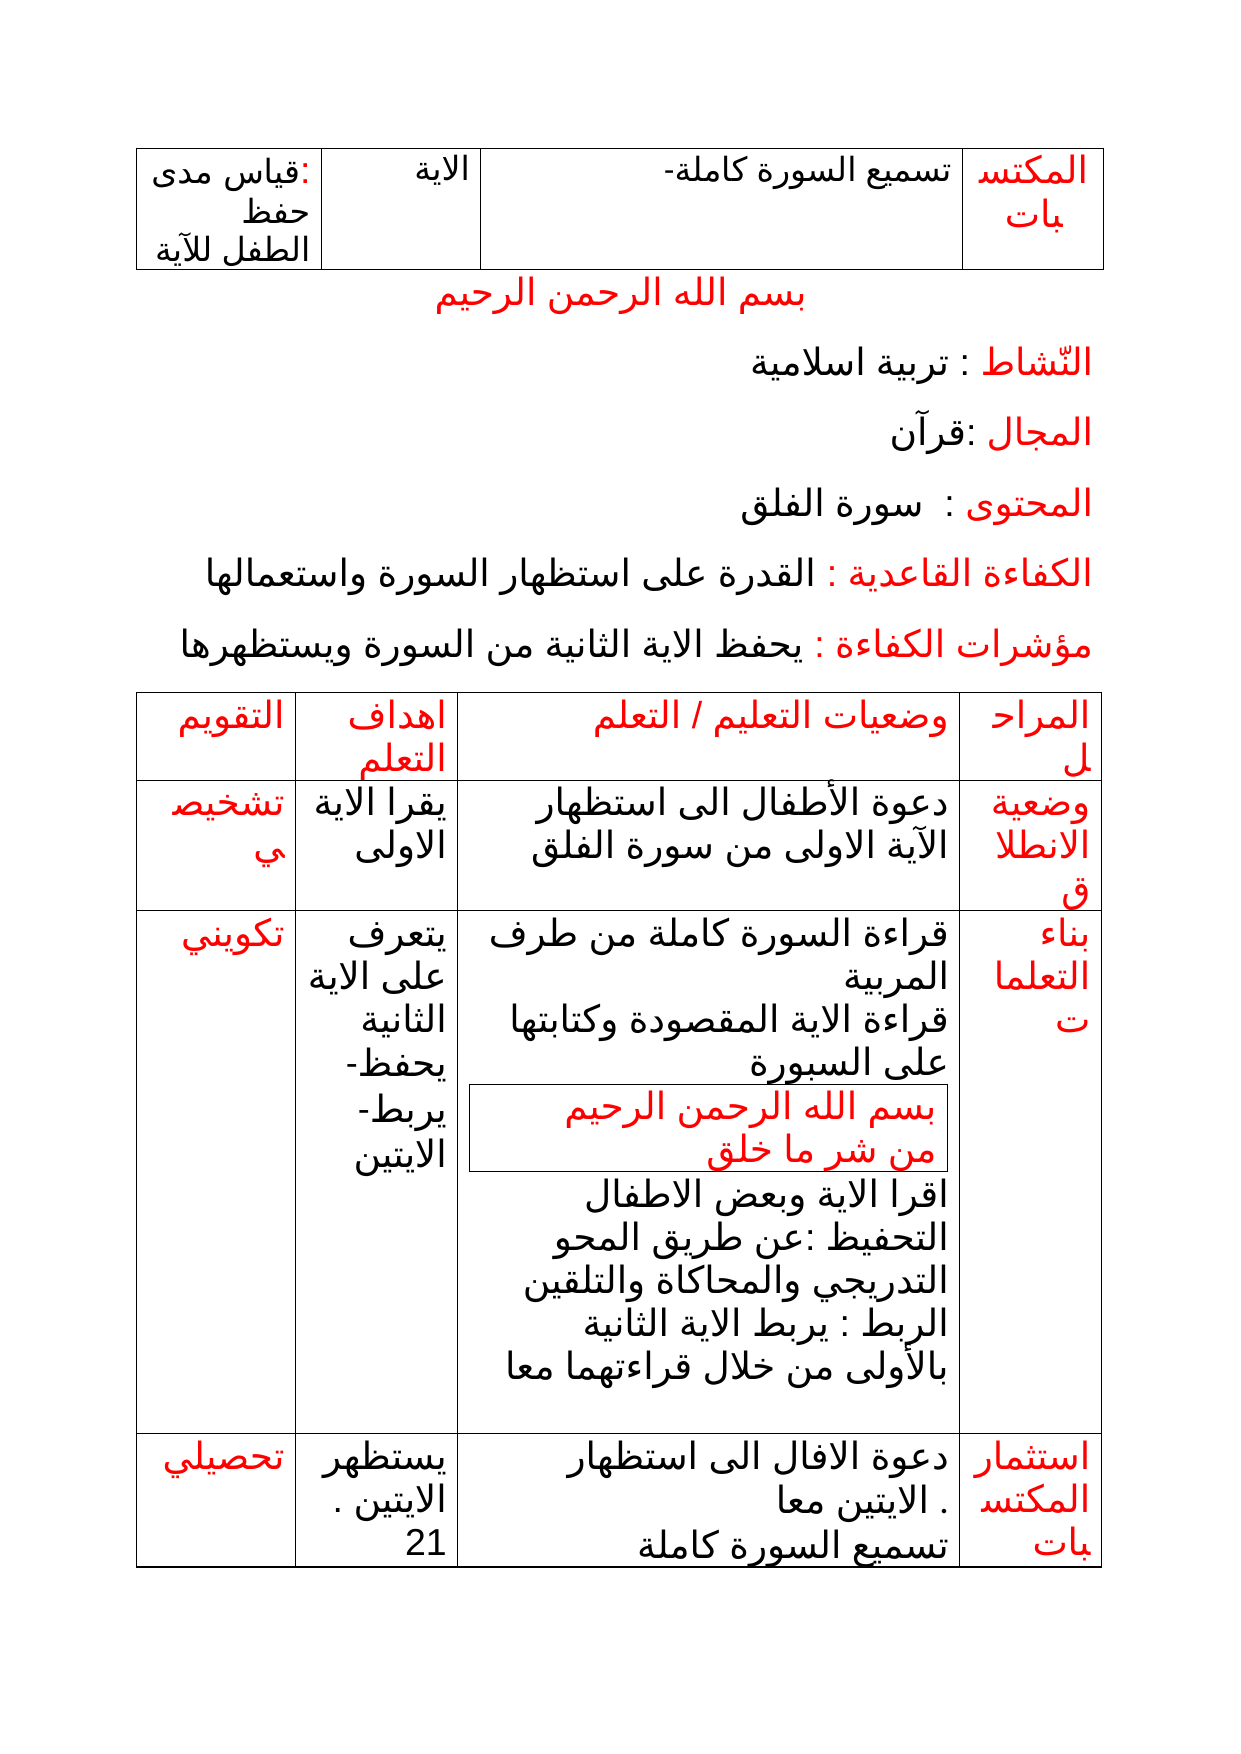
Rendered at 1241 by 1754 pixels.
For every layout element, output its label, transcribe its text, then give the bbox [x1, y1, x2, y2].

text المجال :قرآن [148, 411, 1093, 454]
text الكفاءة القاعدية : القدرة على استظهار السورة واستعمالها [148, 551, 1093, 594]
table_cell يستظهر الايتين .21 [296, 1434, 457, 1566]
table_cell وضعية الانطلاق [960, 781, 1101, 910]
table_header التقويم [137, 693, 295, 779]
table_cell تحصيلي [137, 1434, 295, 1566]
text مؤشرات الكفاءة : يحفظ الاية الثانية من السورة ويستظهرها [148, 622, 1093, 665]
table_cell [481, 149, 962, 269]
table_cell استثمار المكتسبات [960, 1434, 1101, 1566]
table_cell دعوة الأطفال الى استظهار الآية الاولى من سورة الفلق [458, 781, 959, 910]
table_cell تكويني [137, 911, 295, 1433]
table_cell دعوة الافال الى استظهار الايتين معا . تسميع السورة كاملة [458, 1434, 959, 1566]
table_cell بناء التعلمات [960, 911, 1101, 1433]
table_header المراحل [960, 693, 1101, 779]
text بسم الله الرحمن الرحيم [148, 270, 1093, 313]
table_cell يستظهر الاية [322, 149, 480, 269]
table_cell تشخيصي [137, 781, 295, 910]
table_cell يقرا الاية الاولى [296, 781, 457, 910]
text النّشاط : تربية اسلامية [148, 340, 1093, 383]
table_header وضعيات التعليم / التعلم [458, 693, 959, 779]
table_cell يتعرف على الاية الثانية -يحفظ -يربط الايتين [296, 911, 457, 1433]
table_cell استثمار المكتسبات [963, 149, 1103, 269]
text المحتوى : سورة الفلق [148, 481, 1093, 524]
table_header اهداف التعلم [296, 693, 457, 779]
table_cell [137, 149, 321, 269]
table_cell قراءة السورة كاملة من طرف المربية قراءة الاية المقصودة وكتابتها على السبورة اقرا الاية وبعض الاطفال التحفيظ :عن طريق المحو التدريجي والمحاكاة والتلقين الربط : يربط الاية الثانية بالأولى من خلال قراءتهما معا [458, 911, 959, 1433]
